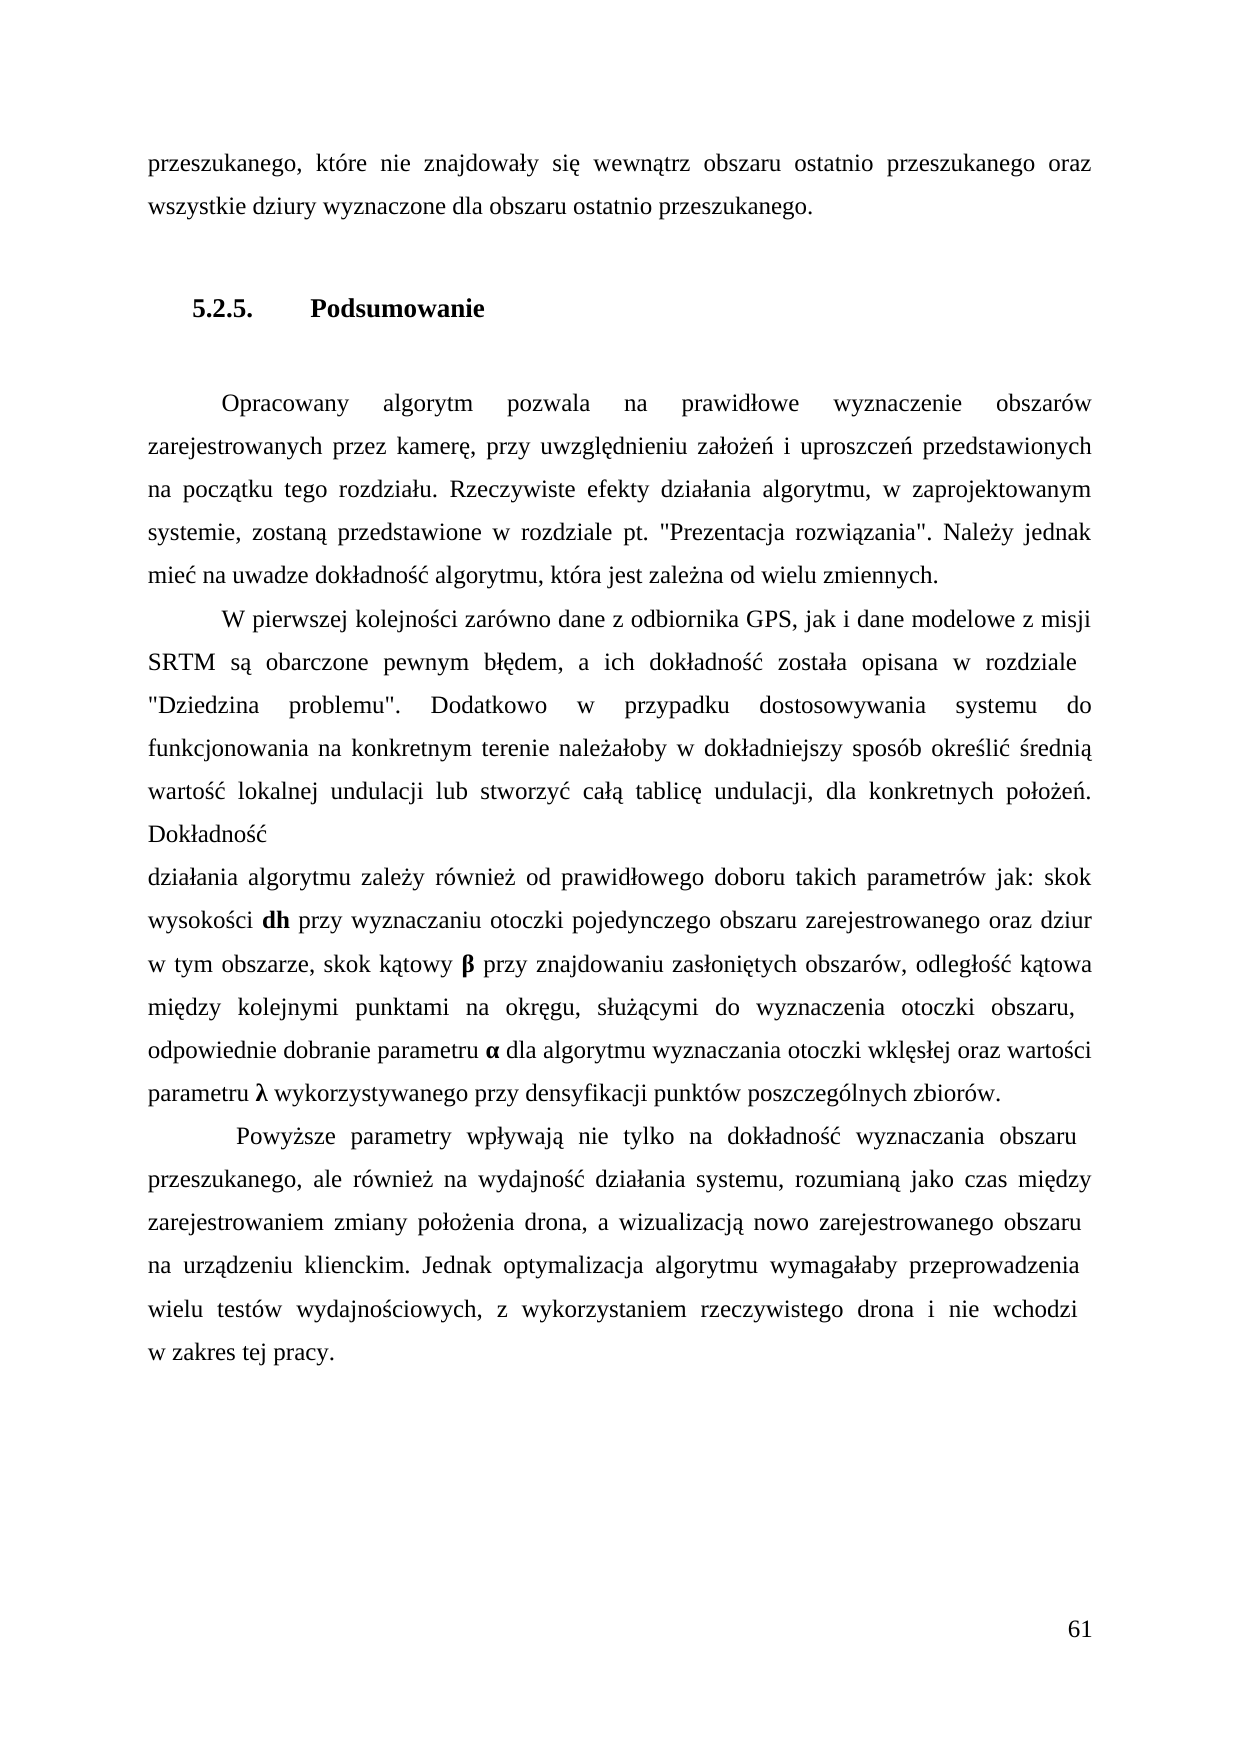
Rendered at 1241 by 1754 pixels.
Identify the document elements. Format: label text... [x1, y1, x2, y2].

text Opracowany algorytm pozwala na prawidłowe wyznaczenie obszarów zarejestrowanych przez kamerę, przy uwzględnieniu założeń i uproszczeń przedstawionych na początku tego rozdziału. Rzeczywiste efekty działania algorytmu, w zaprojektowanym systemie, zostaną przedstawione w rozdziale pt. "Prezentacja rozwiązania". Należy jednak mieć na uwadze dokładność algorytmu, która jest zależna od wielu zmiennych. [148, 388, 1092, 589]
subtitle Podsumowanie [192, 292, 1092, 323]
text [148, 148, 1092, 219]
text Powyższe parametry wpływają nie tylko na dokładność wyznaczania obszaru przeszukanego, ale również na wydajność działania systemu, rozumianą jako czas między zarejestrowaniem zmiany położenia drona, a wizualizacją nowo zarejestrowanego obszaru na urządzeniu klienckim. Jednak optymalizacja algorytmu wymagałaby przeprowadzenia wielu testów wydajnościowych, z wykorzystaniem rzeczywistego drona i nie wchodzi w zakres tej pracy. [148, 1121, 1092, 1366]
text W pierwszej kolejności zarówno dane z odbiornika GPS, jak i dane modelowe z misji SRTM są obarczone pewnym błędem, a ich dokładność została opisana w rozdziale "Dziedzina problemu". Dodatkowo w przypadku dostosowywania systemu do funkcjonowania na konkretnym terenie należałoby w dokładniejszy sposób określić średnią wartość lokalnej undulacji lub stworzyć całą tablicę undulacji, dla konkretnych położeń. Dokładność działania algorytmu zależy również od prawidłowego doboru takich parametrów jak: skok wysokości dh przy wyznaczaniu otoczki pojedynczego obszaru zarejestrowanego oraz dziur w tym obszarze, skok kątowy β przy znajdowaniu zasłoniętych obszarów, odległość kątowa między kolejnymi punktami na okręgu, służącymi do wyznaczenia otoczki obszaru, odpowiednie dobranie parametru α dla algorytmu wyznaczania otoczki wklęsłej oraz wartości parametru λ wykorzystywanego przy densyfikacji punktów poszczególnych zbiorów. [148, 604, 1092, 1107]
